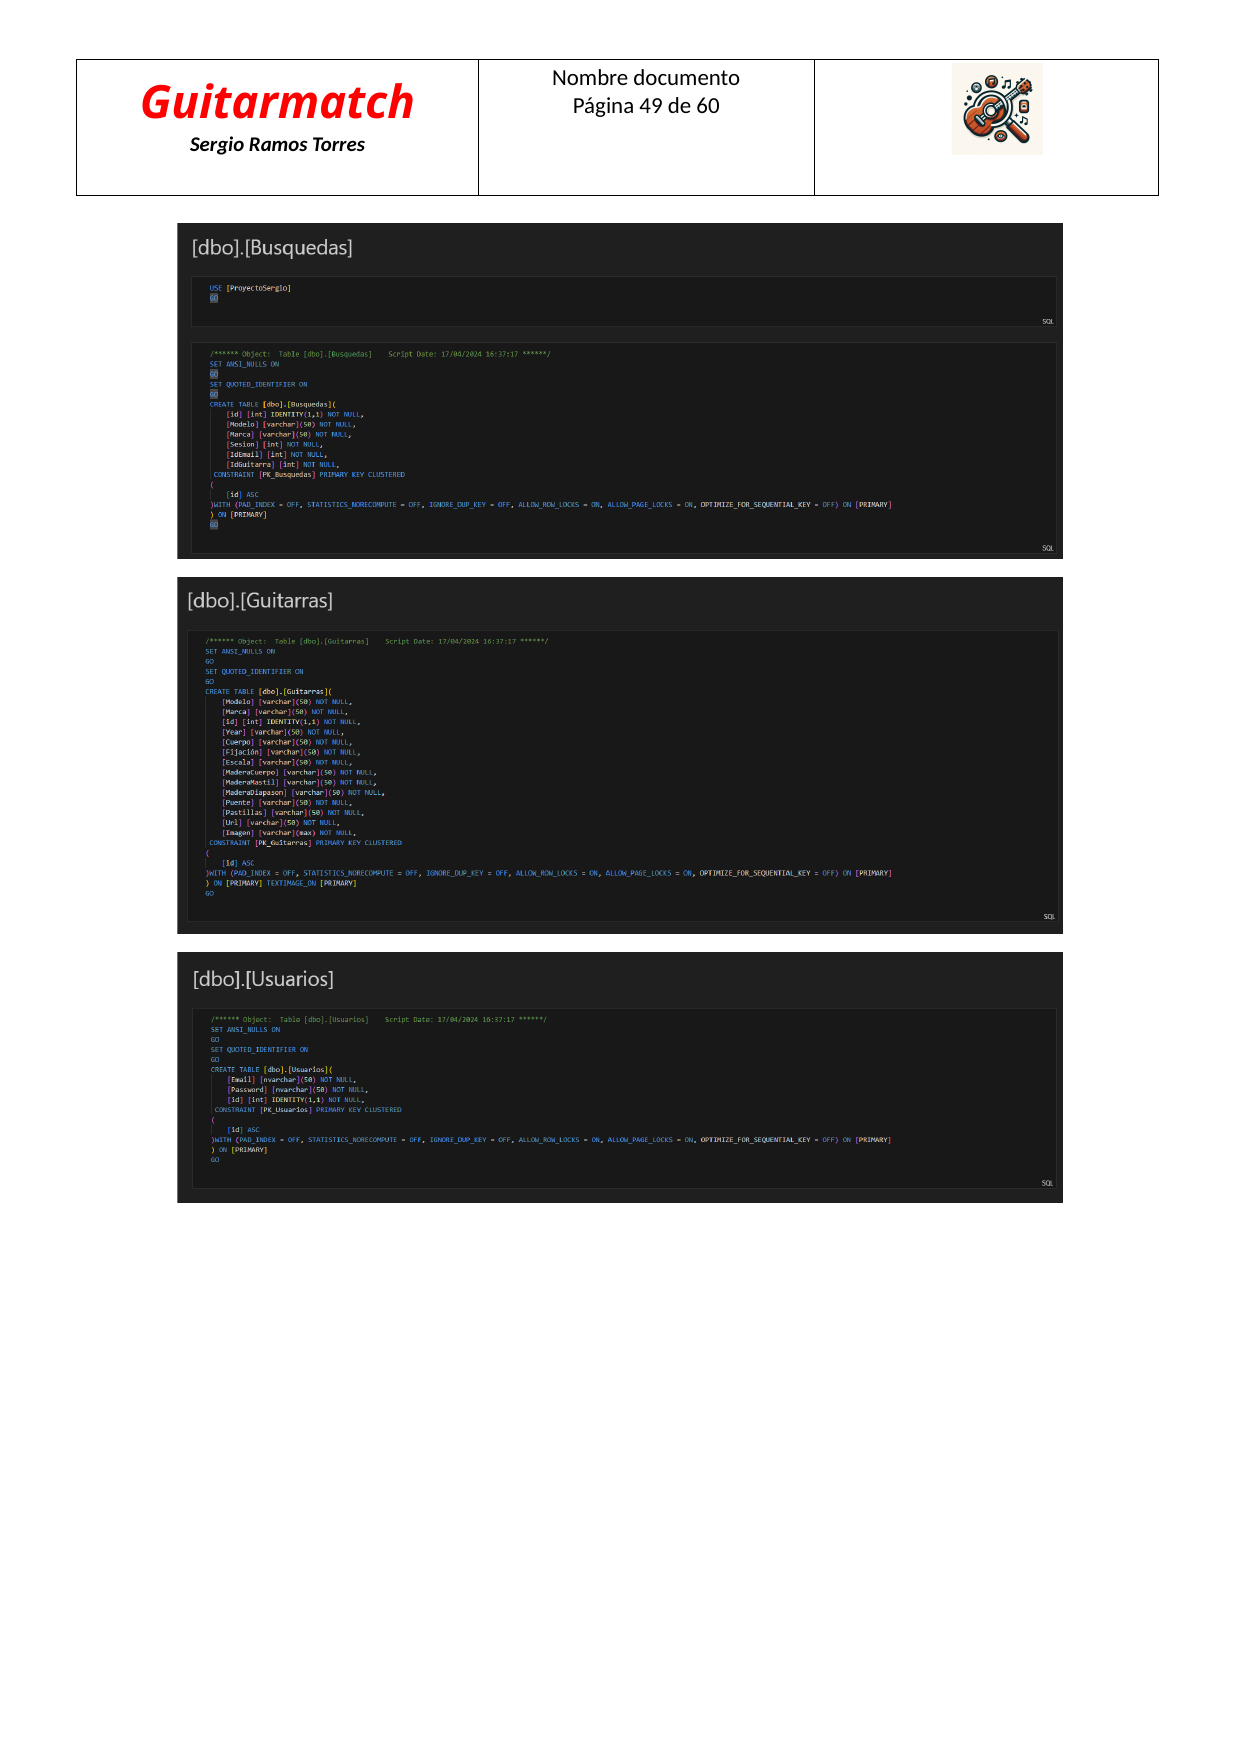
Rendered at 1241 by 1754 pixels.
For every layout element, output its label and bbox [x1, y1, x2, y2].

picture [177, 952, 1063, 1203]
picture [951, 63, 1043, 155]
picture [177, 223, 1063, 559]
picture [177, 577, 1063, 934]
